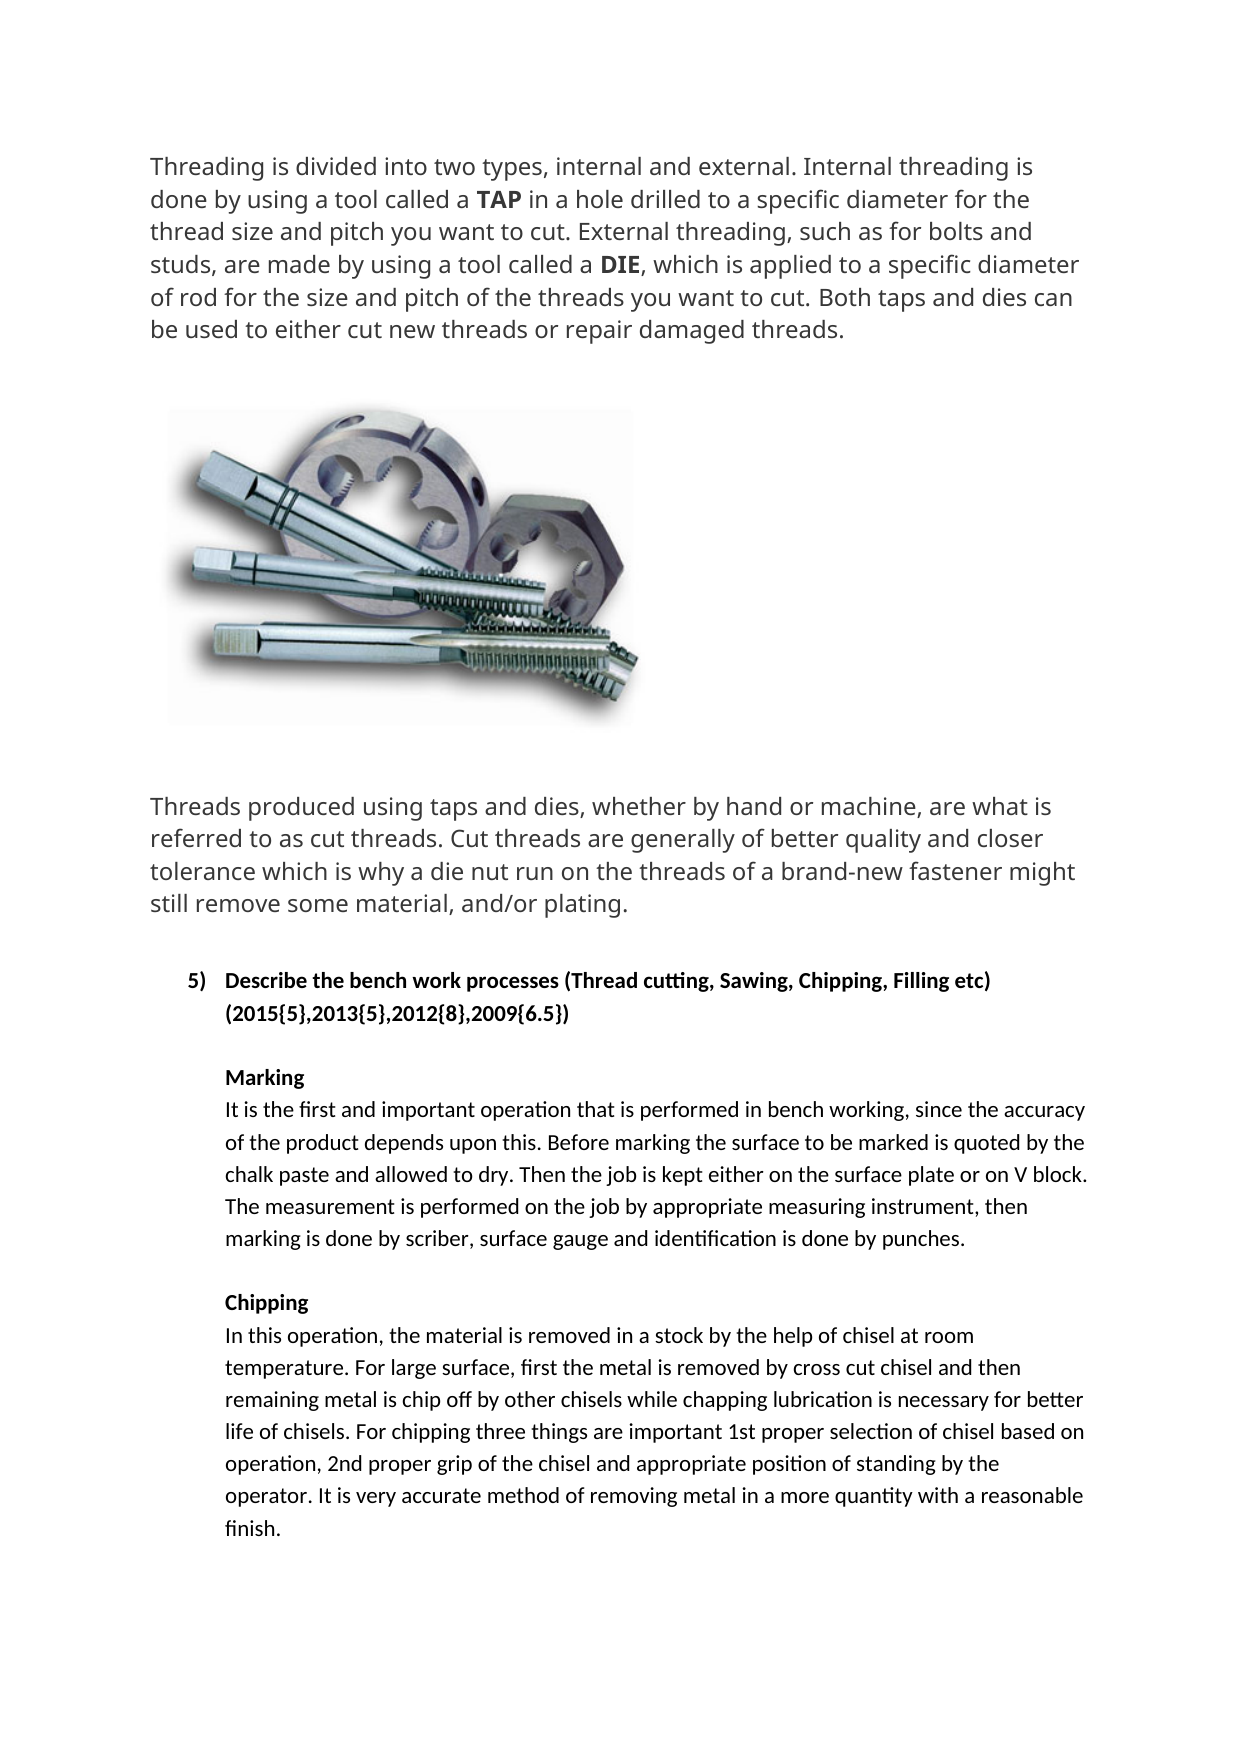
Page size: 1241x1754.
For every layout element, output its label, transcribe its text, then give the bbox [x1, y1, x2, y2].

list Describe the bench work processes (Thread cutting, Sawing, Chipping, Filling etc) [187, 967, 1090, 995]
list Marking [225, 1063, 1090, 1091]
list In this operation, the material is removed in a stock by the help of chisel at room temperature. For large surface, first the metal is removed by cross cut chisel and then remaining metal is chip off by other chisels while chapping lubrication is necessary for better life of chisels. For chipping three things are important 1st proper selection of chisel based on operation, 2nd proper grip of the chisel and appropriate position of standing by the operator. It is very accurate method of removing metal in a more quantity with a reasonable finish. [225, 1321, 1090, 1542]
list It is the first and important operation that is performed in bench working, since the accuracy of the product depends upon this. Before marking the surface to be marked is quoted by the chalk paste and allowed to dry. Then the job is kept either on the surface plate or on V block. The measurement is performed on the job by appropriate measuring instrument, then marking is done by scriber, surface gauge and identification is done by punches. [225, 1095, 1090, 1252]
text Threading is divided into two types, internal and external. Internal threading is done by using a tool called a TAP in a hole drilled to a specific diameter for the thread size and pitch you want to cut. External threading, such as for bolts and studs, are made by using a tool called a DIE, which is applied to a specific diameter of rod for the size and pitch of the threads you want to cut. Both taps and dies can be used to either cut new threads or repair damaged threads. [150, 150, 1090, 346]
text Threads produced using taps and dies, whether by hand or machine, are what is referred to as cut threads. Cut threads are generally of better quality and closer tolerance which is why a die nut run on the threads of a brand-new fastener might still remove some material, and/or plating. [150, 789, 1090, 920]
list (2015{5},2013{5},2012{8},2009{6.5}) [225, 999, 1090, 1027]
picture [150, 392, 650, 743]
list Chipping [225, 1288, 1090, 1317]
